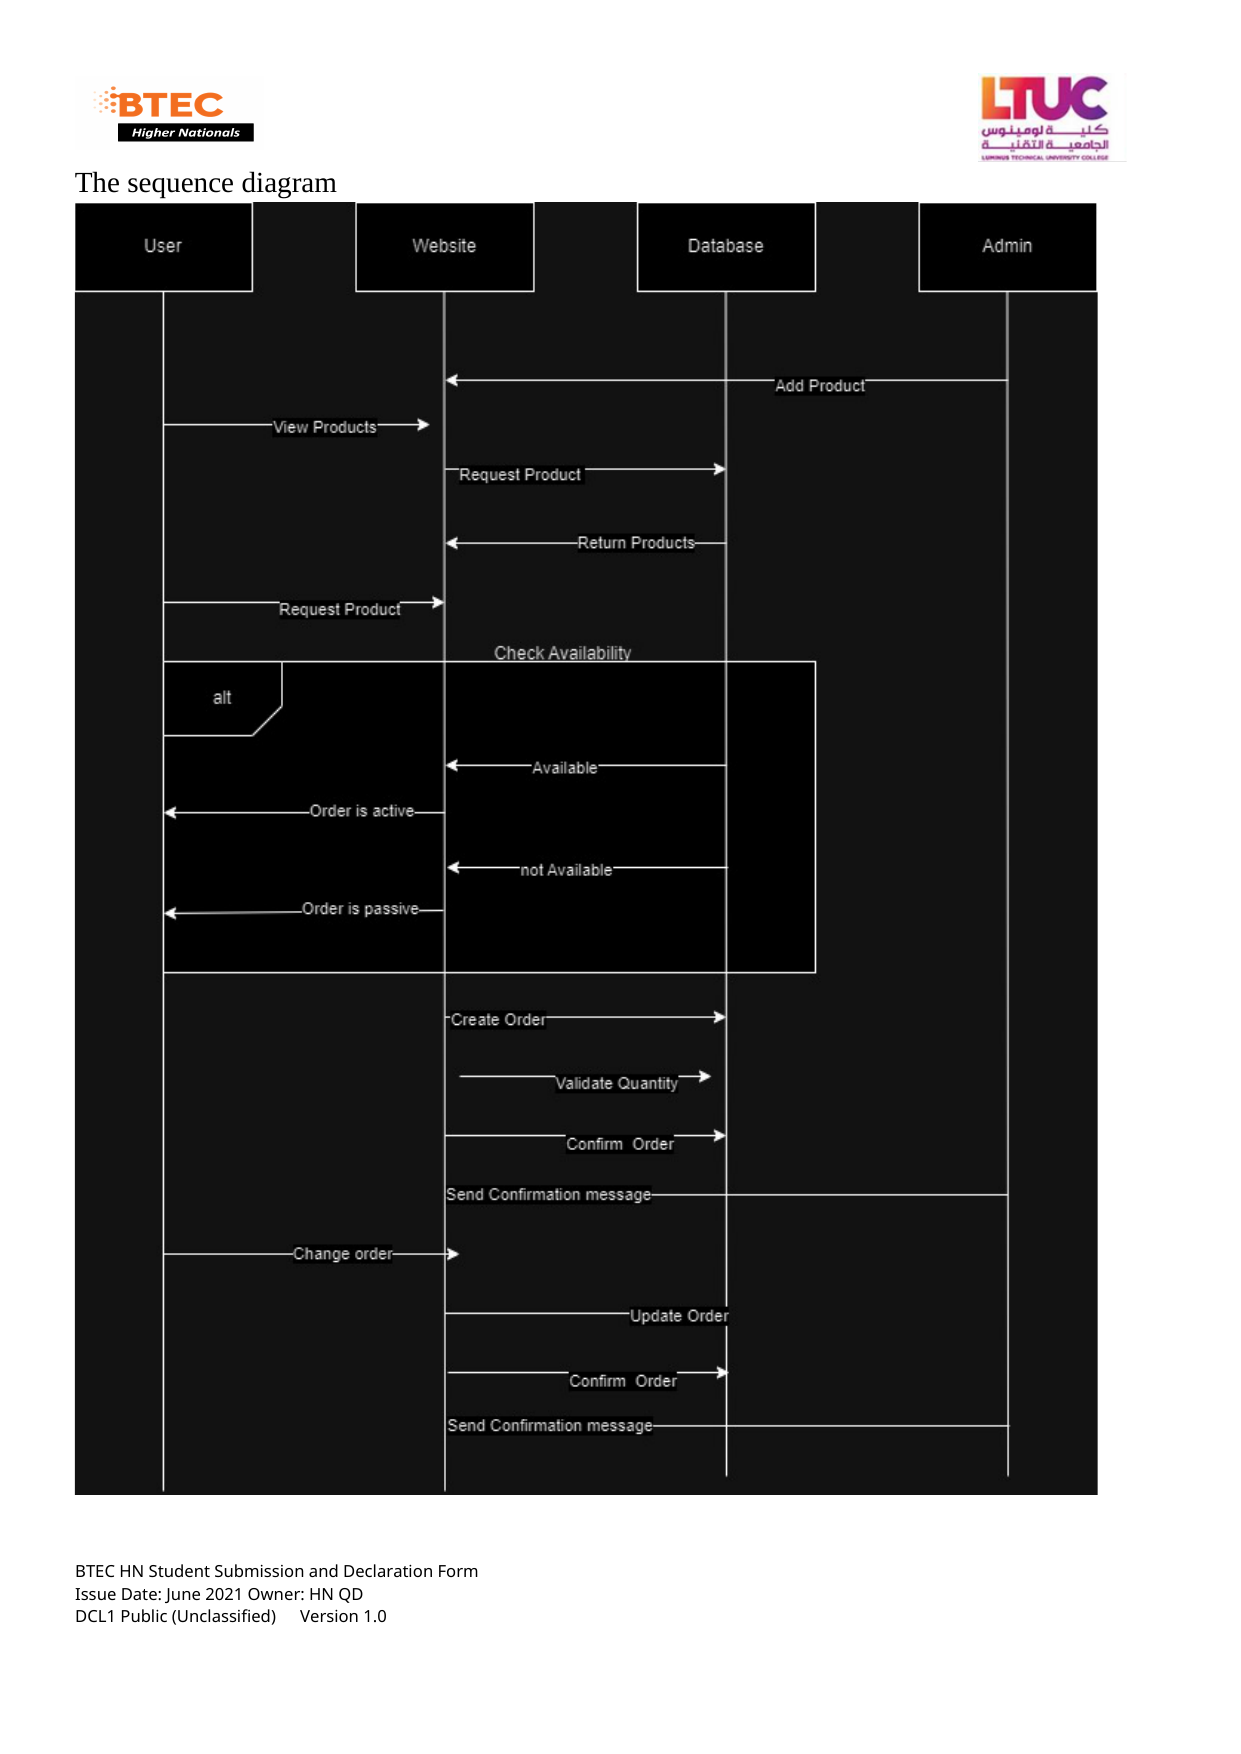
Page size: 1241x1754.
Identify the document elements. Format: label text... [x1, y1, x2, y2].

picture [75, 76, 264, 150]
picture [978, 73, 1127, 163]
picture [74, 202, 1098, 1495]
